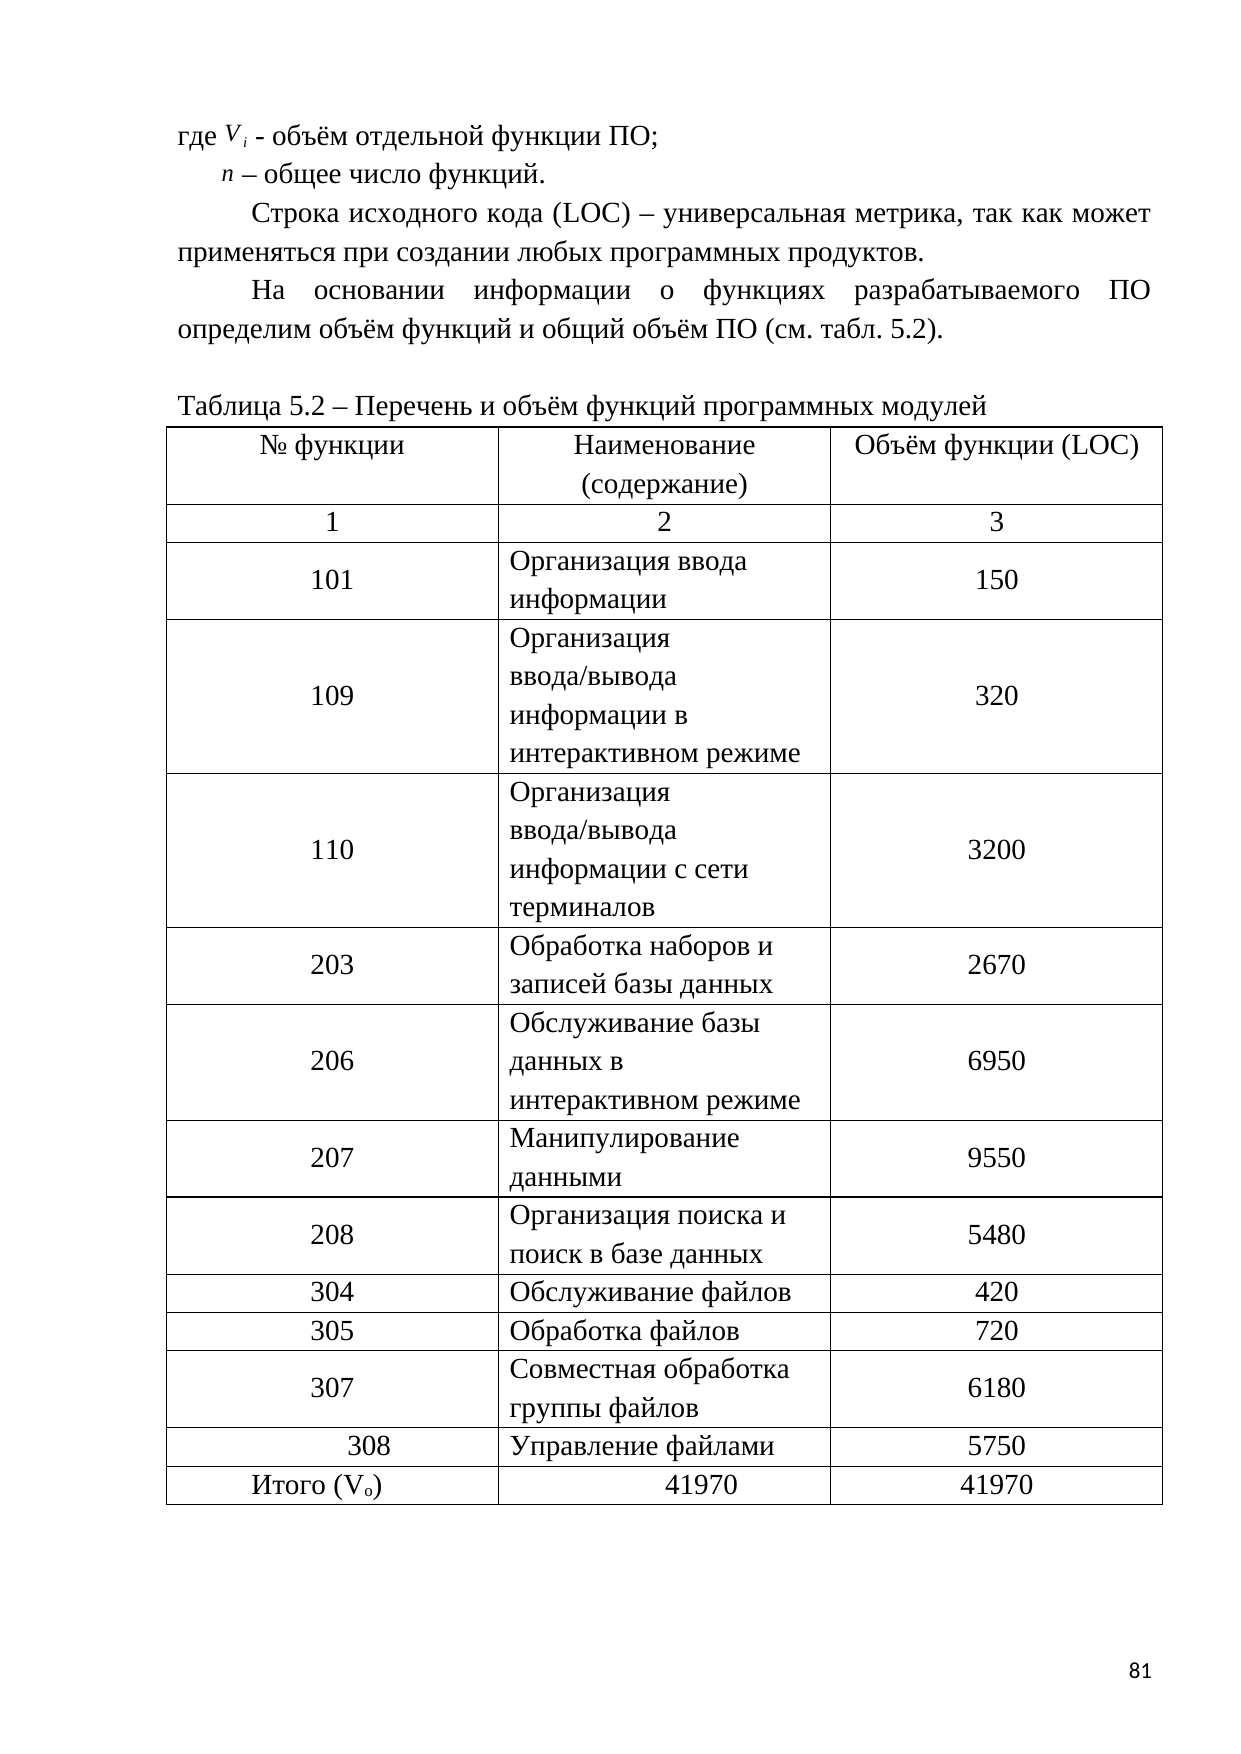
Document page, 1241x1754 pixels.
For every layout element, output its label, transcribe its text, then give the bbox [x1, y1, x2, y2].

table_cell 3200 [831, 774, 1162, 927]
table_cell 308 [167, 1428, 498, 1466]
table_header Наименование (содержание) [499, 428, 830, 503]
table_cell 206 [167, 1005, 498, 1119]
table_cell Организация ввода информации [499, 543, 830, 619]
table_cell Обработка файлов [499, 1313, 830, 1350]
table_cell 5480 [831, 1198, 1162, 1273]
table_cell 41970 [499, 1467, 830, 1504]
table_cell 208 [167, 1198, 498, 1273]
text где - объём отдельной функции ПО; [177, 118, 1152, 152]
table_cell Обслуживание файлов [499, 1275, 830, 1312]
table_cell Управление файлами [499, 1428, 830, 1466]
table_cell 150 [831, 543, 1162, 619]
table_cell 3 [831, 505, 1162, 542]
text На основании информации о функциях разрабатываемого ПО определим объём функций и общий объём ПО (см. табл. 5.2). [177, 272, 1152, 344]
table_cell 720 [831, 1313, 1162, 1350]
table_header Объём функции (LOC) [831, 428, 1162, 503]
text Строка исходного кода (LOC) – универсальная метрика, так как может применяться при создании любых программных продуктов. [177, 195, 1152, 267]
table_cell 320 [831, 620, 1162, 773]
table_cell 101 [167, 543, 498, 619]
table_cell Обработка наборов и записей базы данных [499, 928, 830, 1004]
table_cell Обслуживание базы данных в интерактивном режиме [499, 1005, 830, 1119]
table_cell Манипулирование данными [499, 1121, 830, 1196]
table_cell Организация ввода/вывода информации в интерактивном режиме [499, 620, 830, 773]
table_cell Итого (Vo) [167, 1467, 498, 1504]
table_header № функции [167, 428, 498, 503]
table_cell 305 [167, 1313, 498, 1350]
table_cell Совместная обработка группы файлов [499, 1351, 830, 1427]
table_cell 203 [167, 928, 498, 1004]
text – общее число функций. [177, 157, 1152, 190]
table_cell 9550 [831, 1121, 1162, 1196]
table_cell Организация ввода/вывода информации с сети терминалов [499, 774, 830, 927]
table_cell 5750 [831, 1428, 1162, 1466]
table_cell 109 [167, 620, 498, 773]
table_cell 304 [167, 1275, 498, 1312]
table_cell 207 [167, 1121, 498, 1196]
table_cell 2670 [831, 928, 1162, 1004]
table_cell 307 [167, 1351, 498, 1427]
table_cell 6950 [831, 1005, 1162, 1119]
table_cell 6180 [831, 1351, 1162, 1427]
table_cell 2 [499, 505, 830, 542]
text Таблица 5.2 – Перечень и объём функций программных модулей [177, 388, 1152, 421]
table_cell 110 [167, 774, 498, 927]
table_cell 41970 [831, 1467, 1162, 1504]
table_cell Организация поиска и поиск в базе данных [499, 1198, 830, 1273]
table_cell 1 [167, 505, 498, 542]
table_cell 420 [831, 1275, 1162, 1312]
